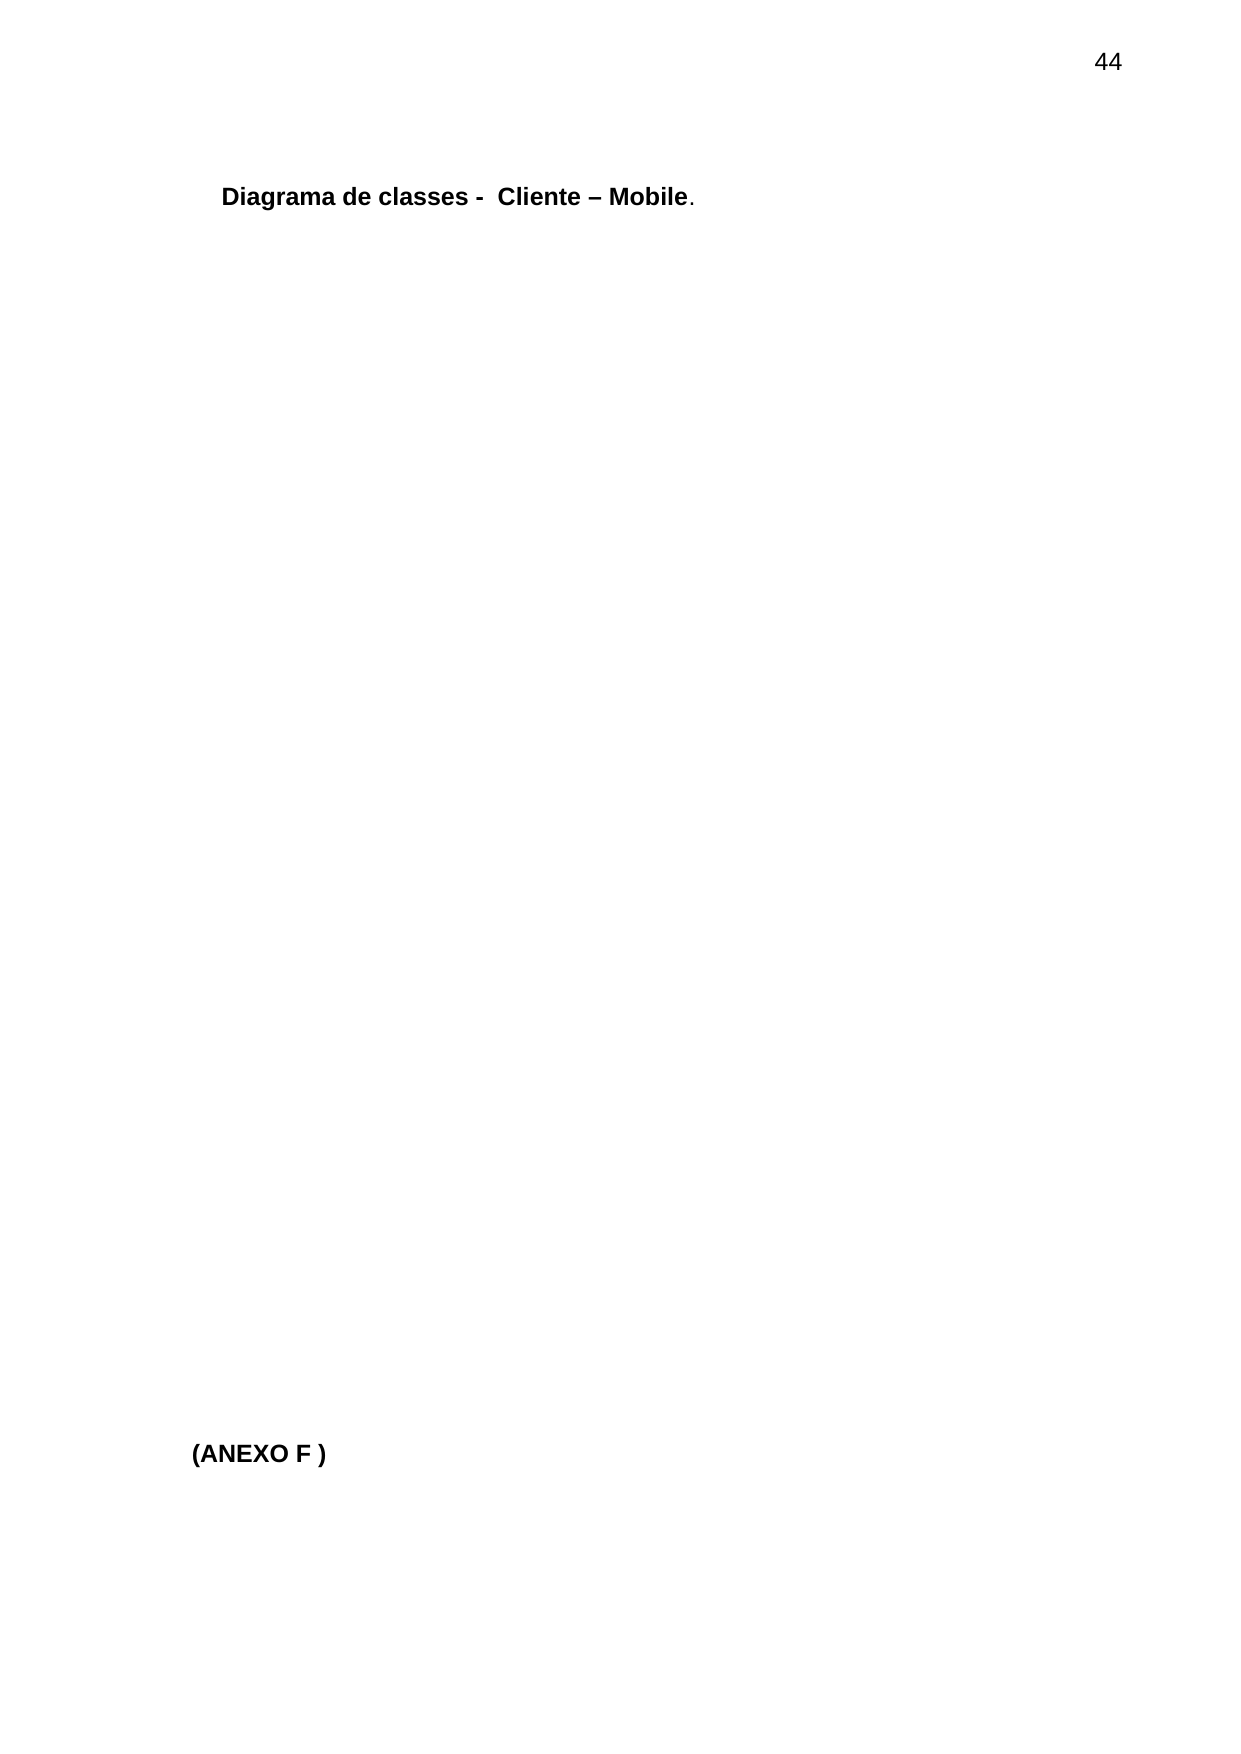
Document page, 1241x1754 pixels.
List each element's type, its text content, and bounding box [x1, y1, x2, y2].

text (ANEXO F ) [192, 1439, 1117, 1468]
subtitle Diagrama de classes - Cliente – Mobile. [221, 181, 1122, 210]
